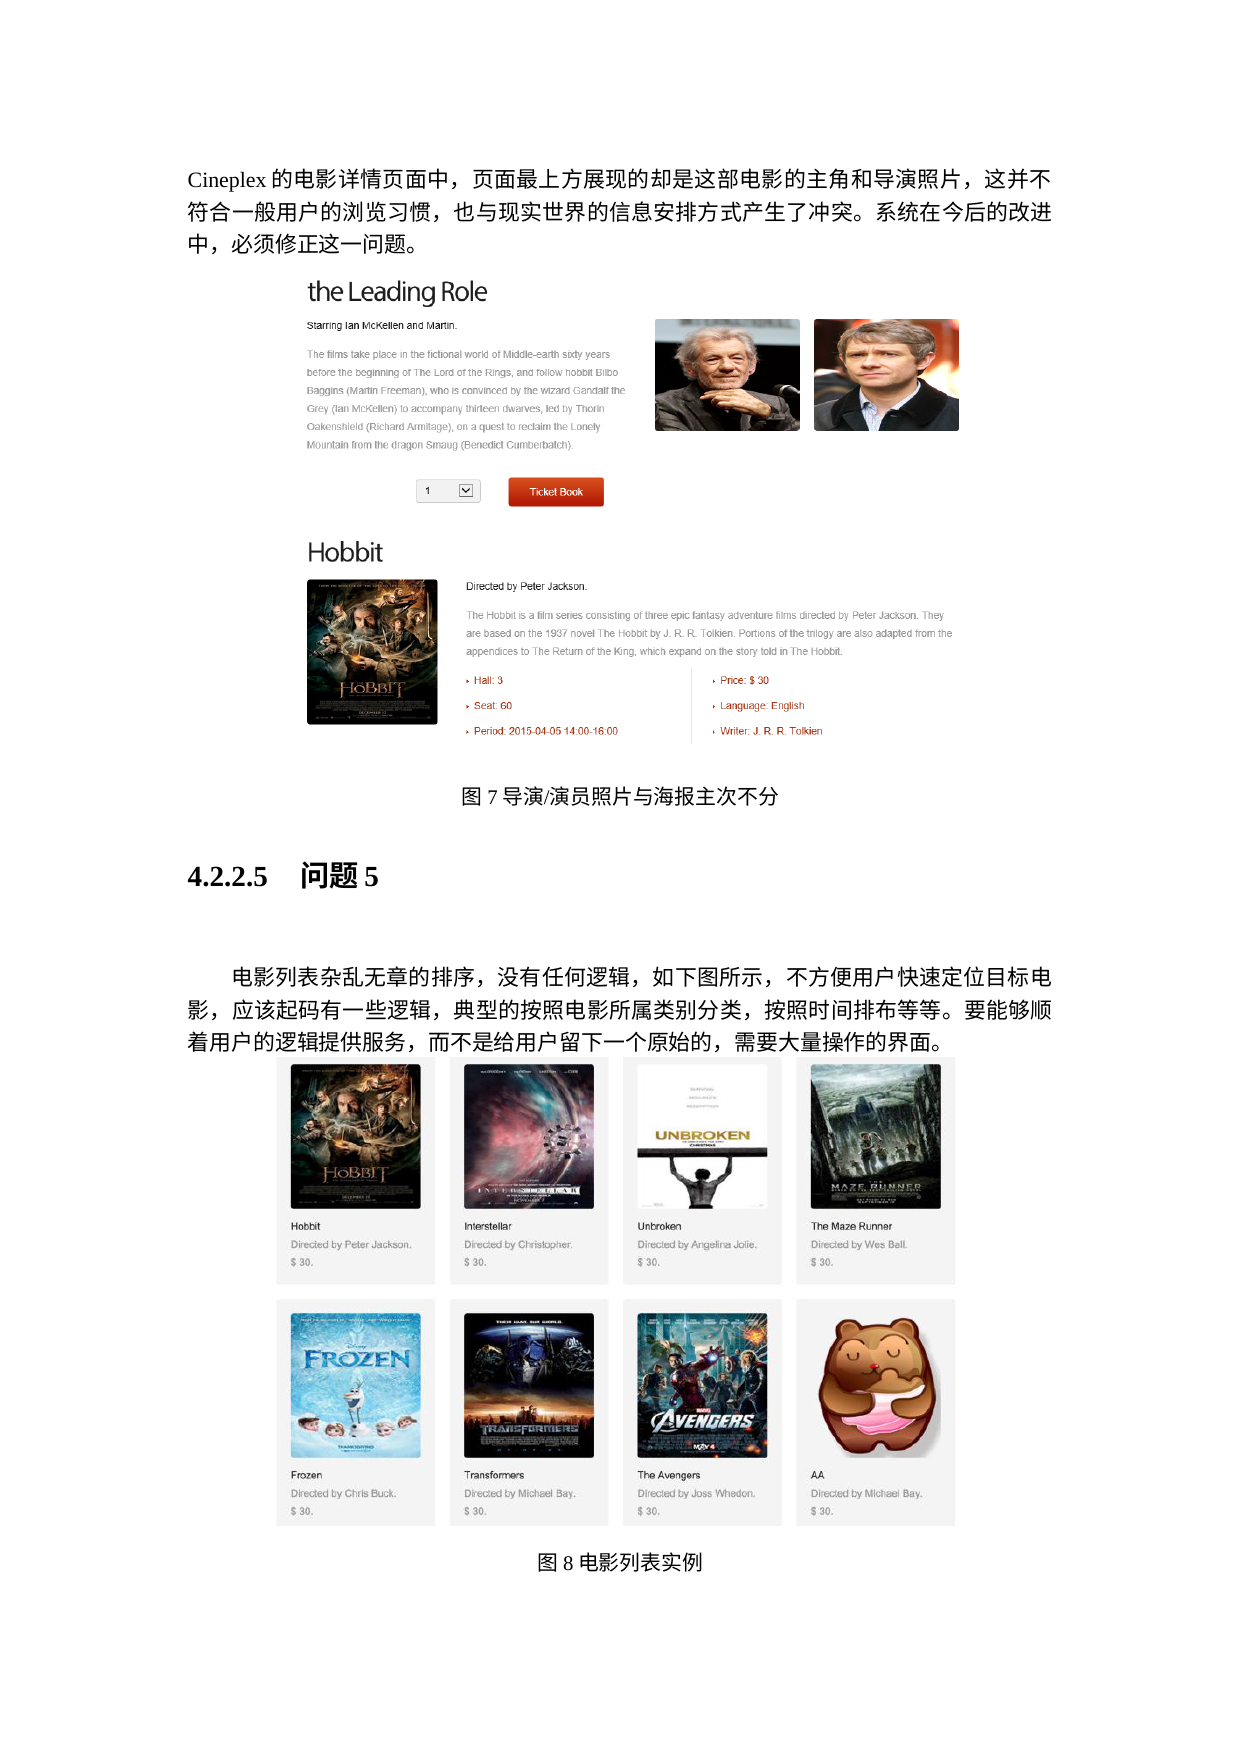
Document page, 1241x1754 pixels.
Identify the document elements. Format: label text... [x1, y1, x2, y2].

subtitle 问题5 [187, 841, 1053, 906]
picture [225, 259, 1016, 761]
text 电影列表杂乱无章的排序，没有任何逻辑，如下图所示，不方便用户快速定位目标电影，应该起码有一些逻辑，典型的按照电影所属类别分类，按照时间排布等等。要能够顺着用户的逻辑提供服务，而不是给用户留下一个原始的，需要大量操作的界面。 [187, 960, 1053, 1057]
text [187, 162, 1053, 259]
text 图 8 电影列表实例 [187, 1545, 1053, 1577]
text 图 7 导演/演员照片与海报主次不分 [187, 779, 1053, 812]
